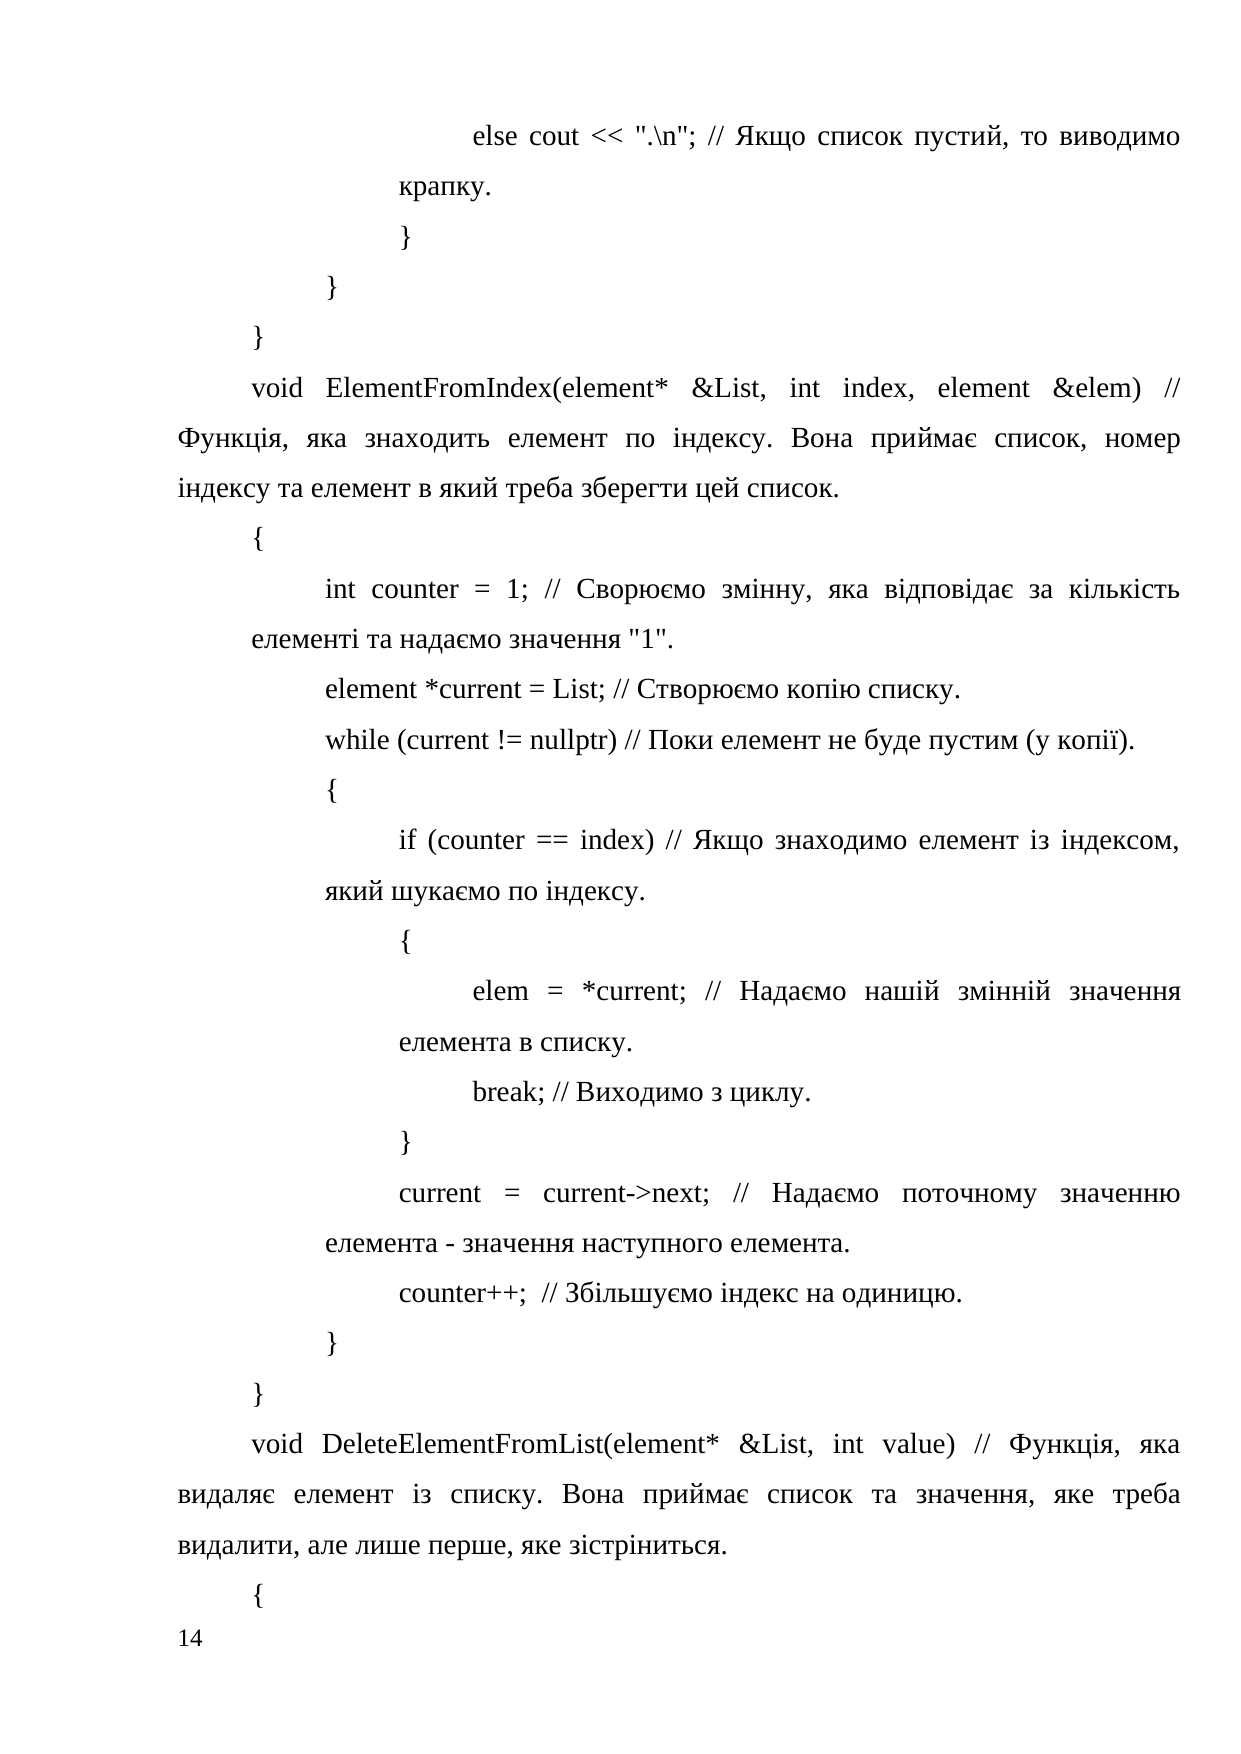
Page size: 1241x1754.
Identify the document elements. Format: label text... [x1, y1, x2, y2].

text { [251, 772, 1181, 806]
text break; // Виходимо з циклу. [398, 1074, 1181, 1108]
text current = current->next; // Надаємо поточному значенню елемента - значення наступного елемента. [325, 1175, 1181, 1258]
text } [325, 1124, 1181, 1158]
text void ElementFromIndex(element* &List, int index, element &elem) // Функція, яка знаходить елемент по індексу. Вона приймає список, номер індексу та елемент в який треба зберегти цей список. [177, 370, 1181, 504]
text if (counter == index) // Якщо знаходимо елемент із індексом, який шукаємо по індексу. [325, 822, 1181, 906]
text while (current != nullptr) // Поки елемент не буде пустим (у копії). [251, 722, 1181, 755]
text { [177, 521, 1181, 554]
text } [325, 219, 1181, 252]
text void DeleteElementFromList(element* &List, int value) // Функція, яка видаляє елемент із списку. Вона приймає список та значення, яке треба видалити, але лише перше, яке зістріниться. [177, 1426, 1181, 1560]
text } [177, 319, 1181, 353]
text { [177, 1577, 1181, 1611]
text else cout << ".\n"; // Якщо список пустий, то виводимо крапку. [398, 118, 1181, 202]
text } [251, 269, 1181, 303]
text } [177, 1376, 1181, 1409]
text element *current = List; // Створюємо копію списку. [251, 672, 1181, 705]
text int counter = 1; // Сворюємо змінну, яка відповідає за кількість елементі та надаємо значення "1". [251, 571, 1181, 655]
text counter++; // Збільшуємо індекс на одиницю. [325, 1275, 1181, 1309]
text { [325, 923, 1181, 957]
text elem = *current; // Надаємо нашій змінній значення елемента в списку. [398, 973, 1181, 1057]
text } [251, 1326, 1181, 1359]
